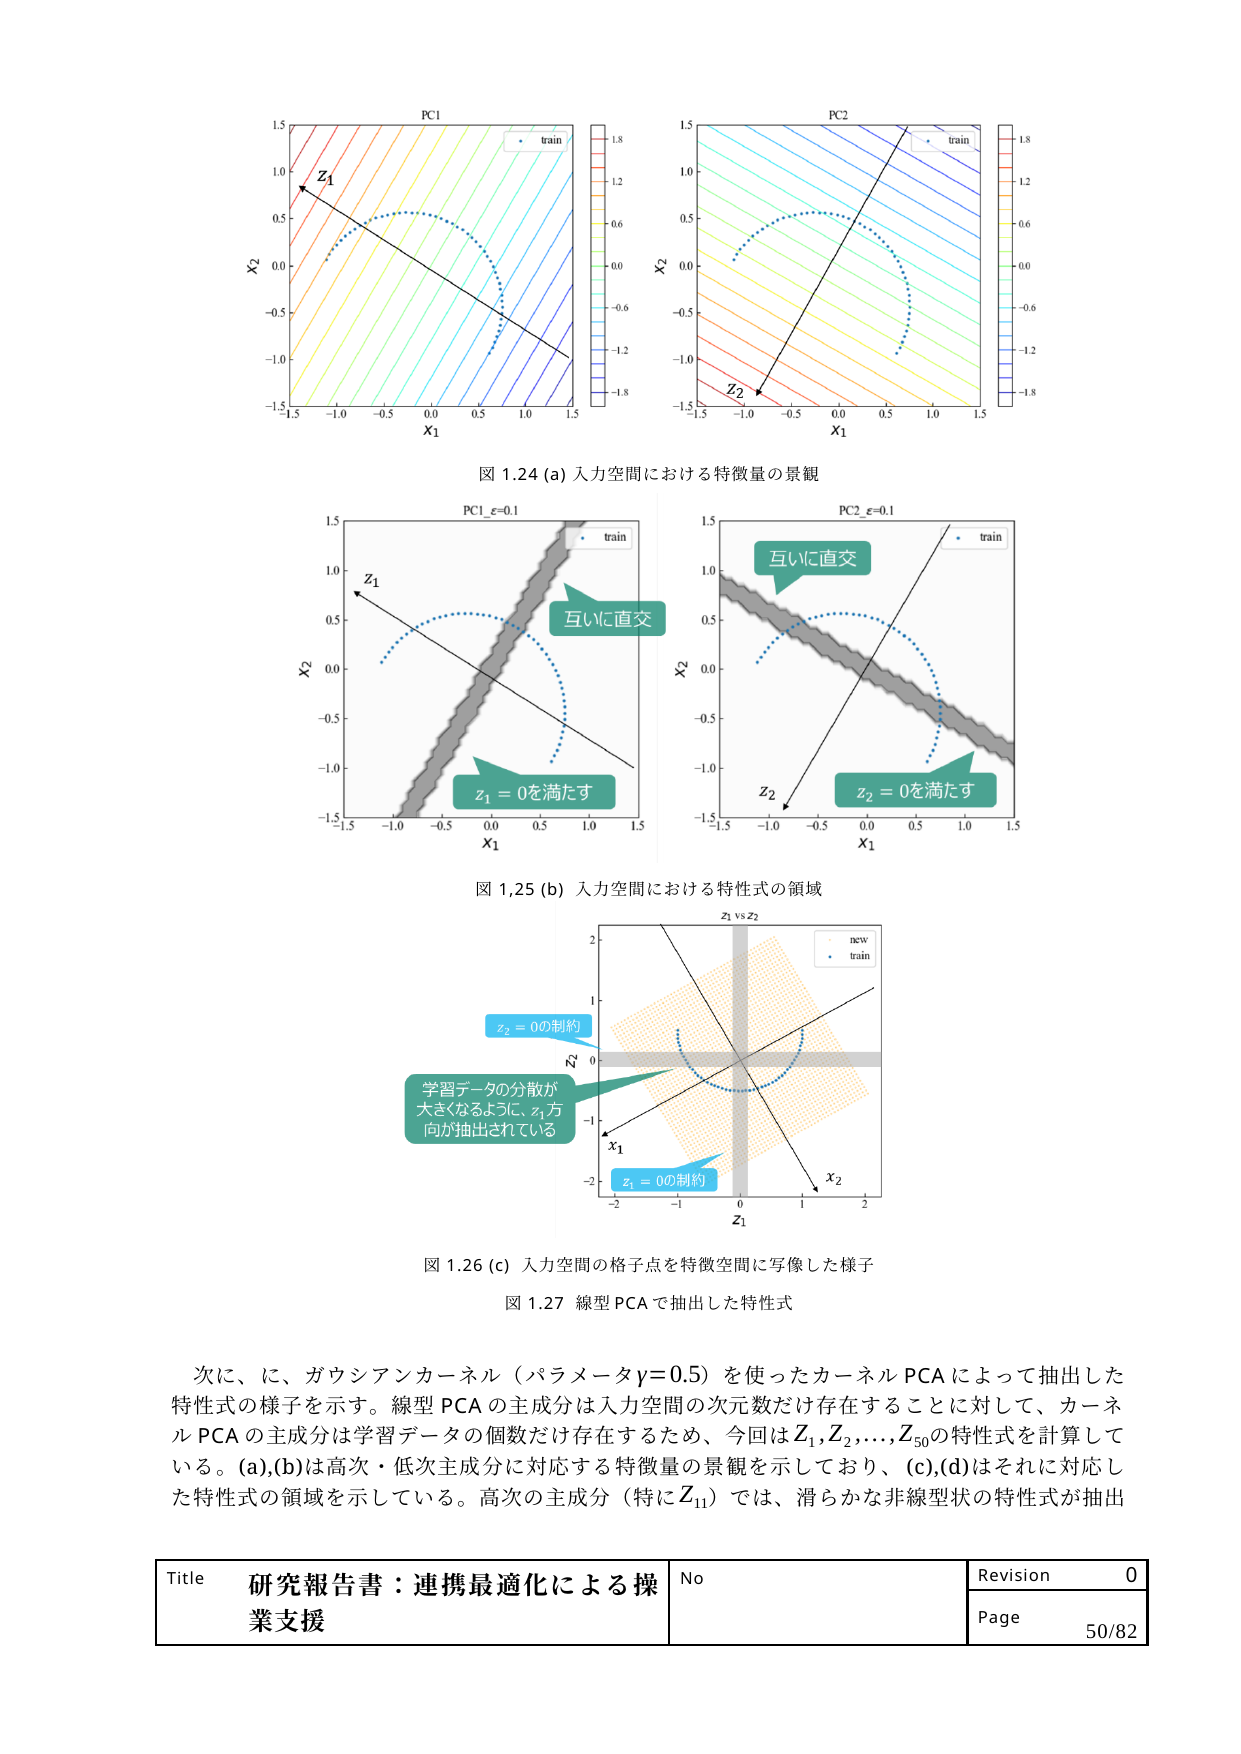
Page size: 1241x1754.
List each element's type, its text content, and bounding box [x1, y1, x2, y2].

picture [404, 901, 892, 1238]
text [171, 1359, 1126, 1512]
text 図 1.24 (a) 入力空間における特徴量の景観 [259, 449, 1038, 486]
picture [287, 493, 1032, 863]
picture [236, 100, 1061, 449]
